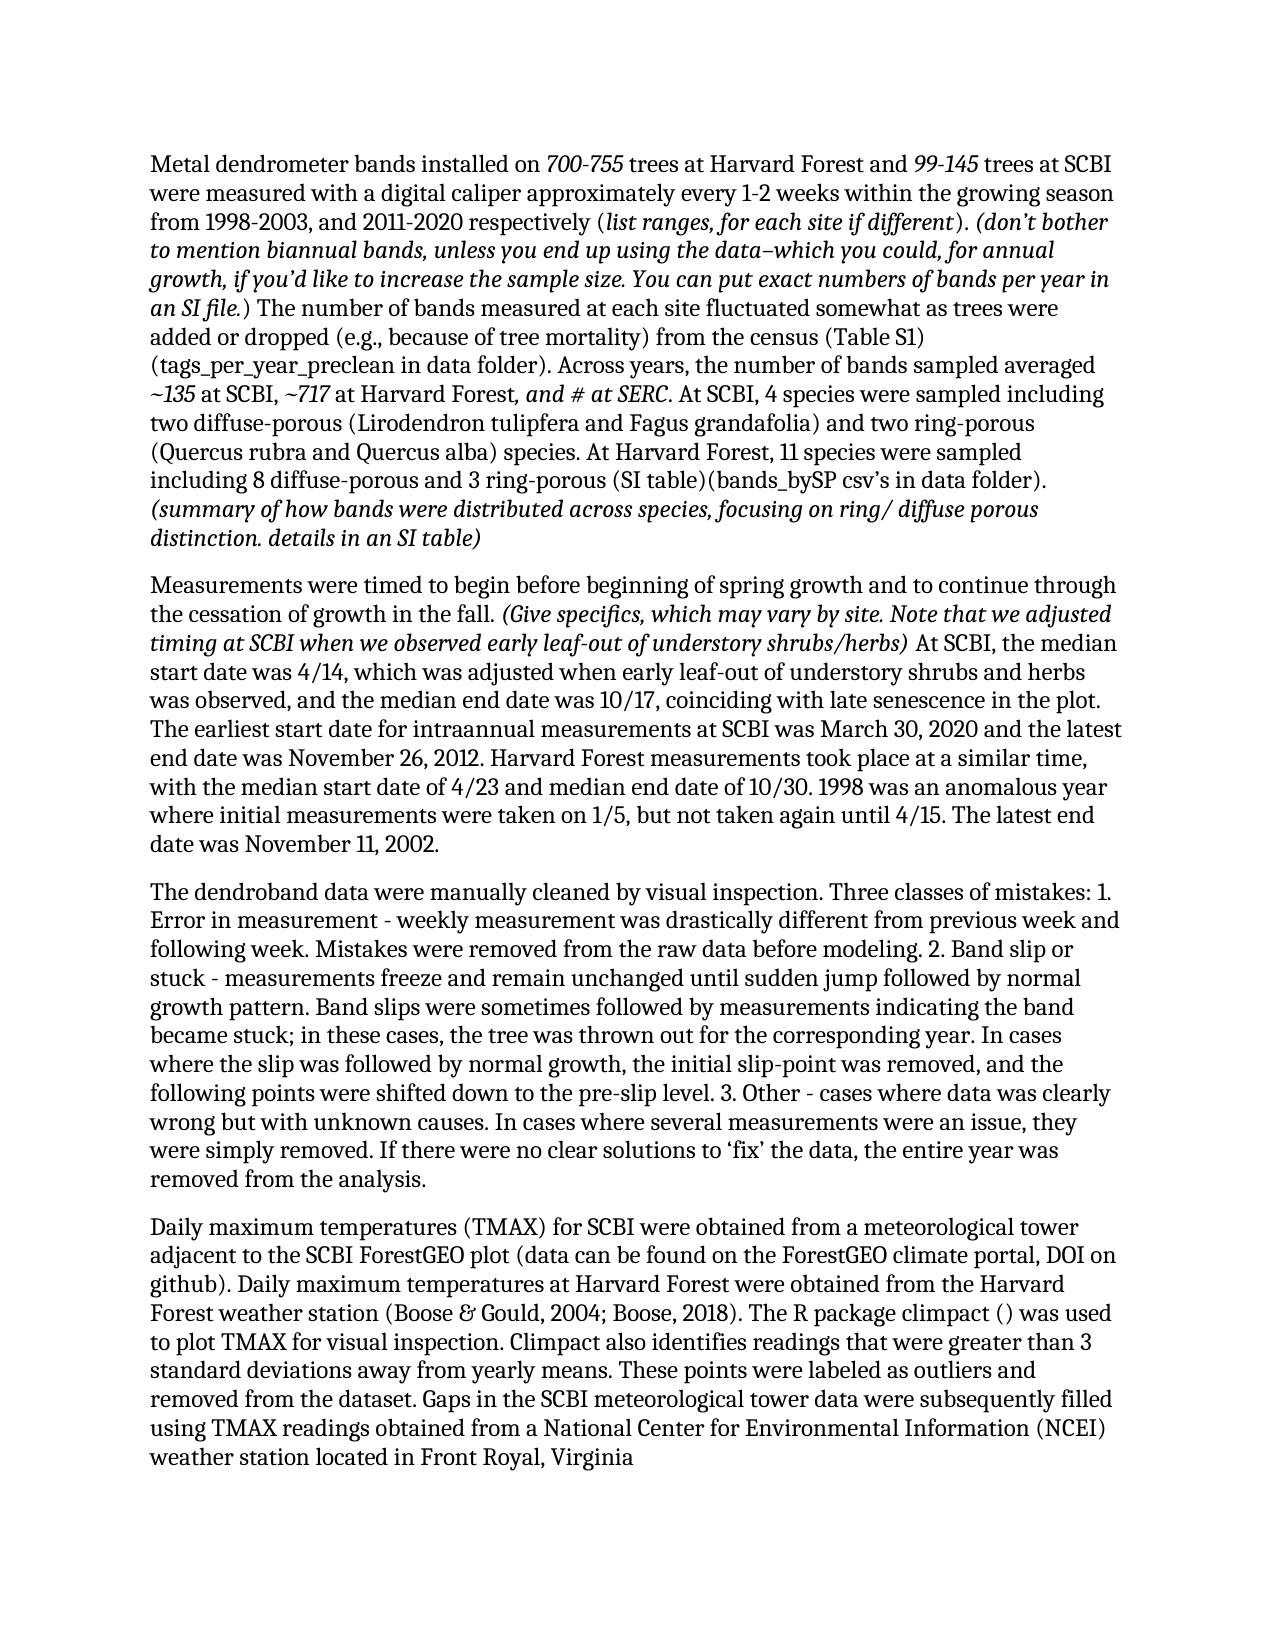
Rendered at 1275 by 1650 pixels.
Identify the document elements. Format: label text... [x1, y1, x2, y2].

text Measurements were timed to begin before beginning of spring growth and to continue through the cessation of growth in the fall. (Give specifics, which may vary by site. Note that we adjusted timing at SCBI when we observed early leaf-out of understory shrubs/herbs) At SCBI, the median start date was 4/14, which was adjusted when early leaf-out of understory shrubs and herbs was observed, and the median end date was 10/17, coinciding with late senescence in the plot. The earliest start date for intraannual measurements at SCBI was March 30, 2020 and the latest end date was November 26, 2012. Harvard Forest measurements took place at a similar time, with the median start date of 4/23 and median end date of 10/30. 1998 was an anomalous year where initial measurements were taken on 1/5, but not taken again until 4/15. The latest end date was November 11, 2002. [150, 571, 1125, 859]
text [150, 1212, 1125, 1471]
text The dendroband data were manually cleaned by visual inspection. Three classes of mistakes: 1. Error in measurement - weekly measurement was drastically different from previous week and following week. Mistakes were removed from the raw data before modeling. 2. Band slip or stuck - measurements freeze and remain unchanged until sudden jump followed by normal growth pattern. Band slips were sometimes followed by measurements indicating the band became stuck; in these cases, the tree was thrown out for the corresponding year. In cases where the slip was followed by normal growth, the initial slip-point was removed, and the following points were shifted down to the pre-slip level. 3. Other - cases where data was clearly wrong but with unknown causes. In cases where several measurements were an issue, they were simply removed. If there were no clear solutions to ‘fix’ the data, the entire year was removed from the analysis. [150, 877, 1125, 1194]
text Metal dendrometer bands installed on 700-755 trees at Harvard Forest and 99-145 trees at SCBI were measured with a digital caliper approximately every 1-2 weeks within the growing season from 1998-2003, and 2011-2020 respectively (list ranges, for each site if different). (don’t bother to mention biannual bands, unless you end up using the data–which you could, for annual growth, if you’d like to increase the sample size. You can put exact numbers of bands per year in an SI file.) The number of bands measured at each site fluctuated somewhat as trees were added or dropped (e.g., because of tree mortality) from the census (Table S1) (tags_per_year_preclean in data folder). Across years, the number of bands sampled averaged ~135 at SCBI, ~717 at Harvard Forest, and # at SERC. At SCBI, 4 species were sampled including two diffuse-porous (Lirodendron tulipfera and Fagus grandafolia) and two ring-porous (Quercus rubra and Quercus alba) species. At Harvard Forest, 11 species were sampled including 8 diffuse-porous and 3 ring-porous (SI table)(bands_bySP csv’s in data folder). (summary of how bands were distributed across species, focusing on ring/ diffuse porous distinction. details in an SI table) [150, 150, 1125, 552]
